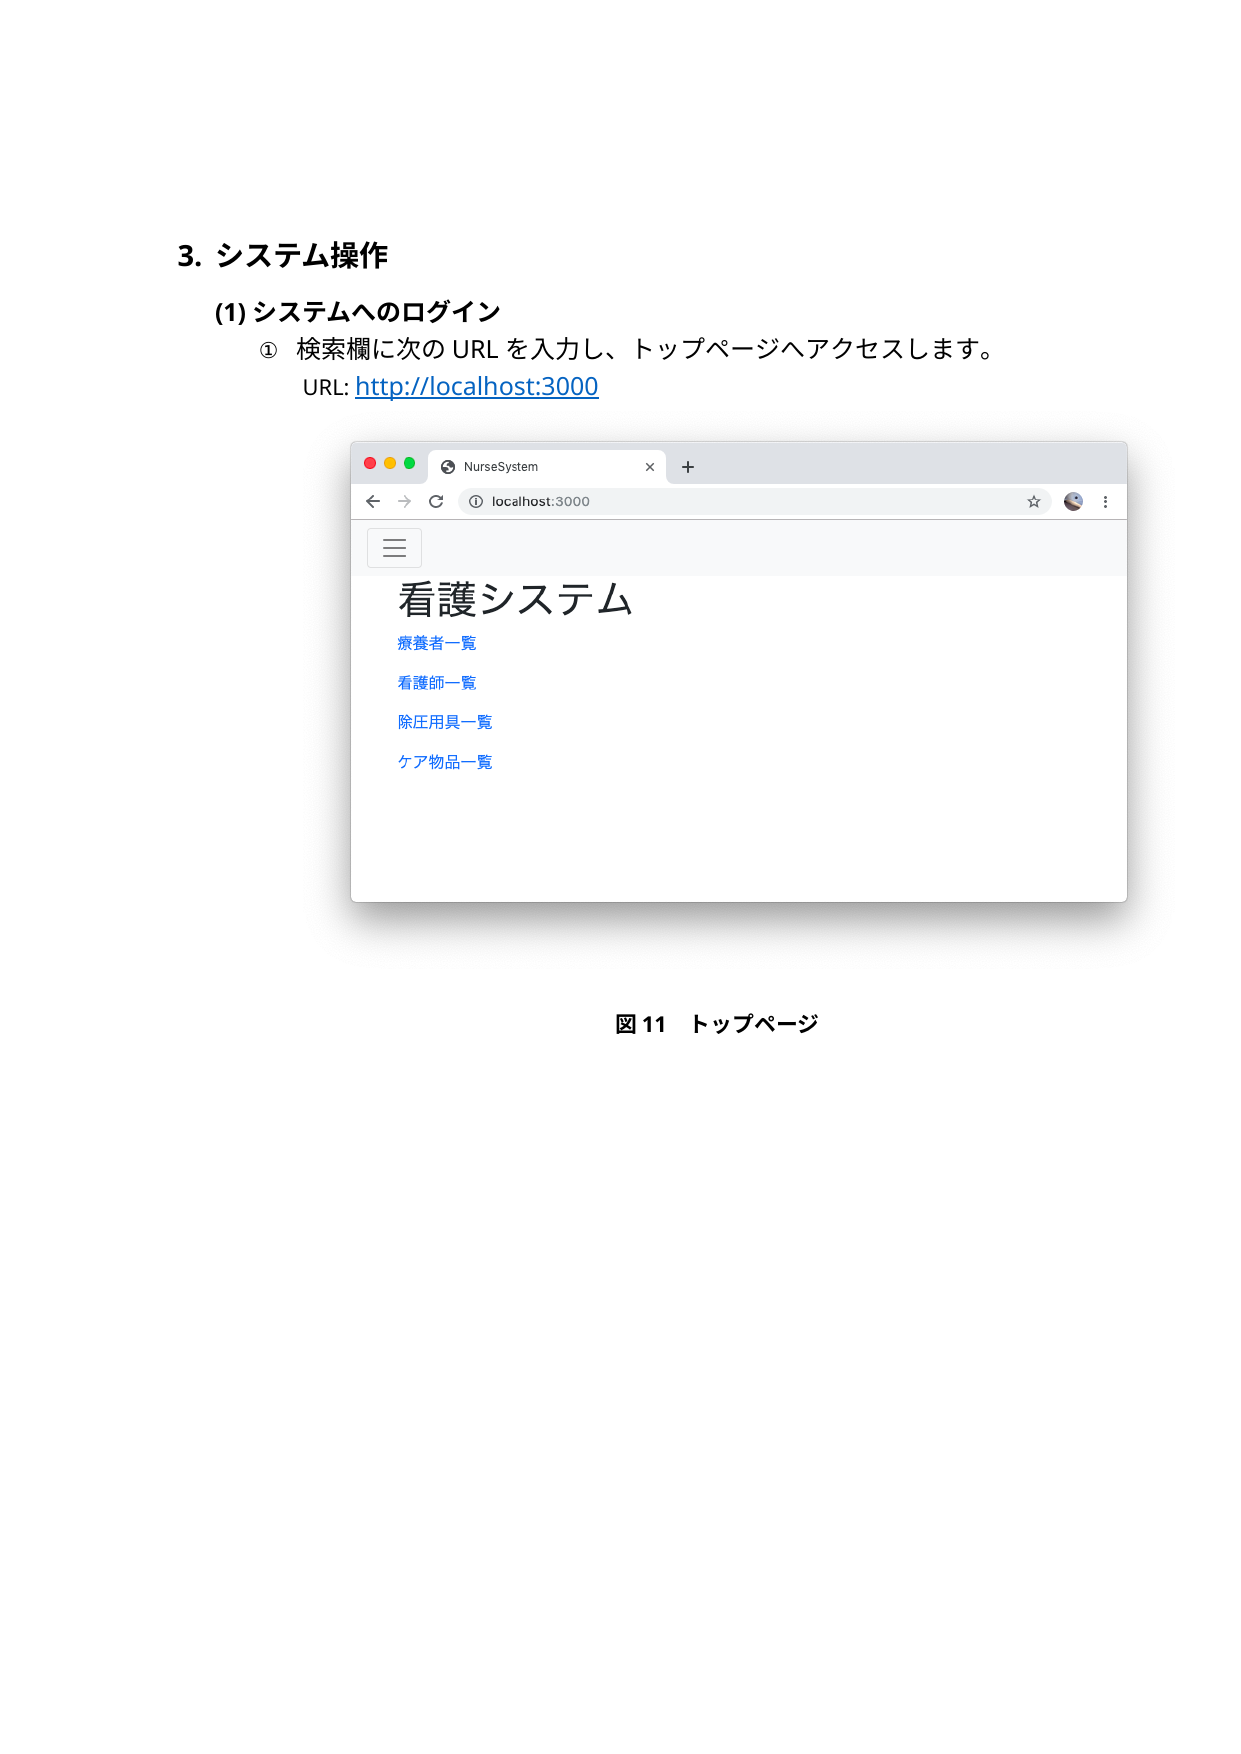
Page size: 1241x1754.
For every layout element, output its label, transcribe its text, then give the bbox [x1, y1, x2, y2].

subtitle システムへのログイン [215, 292, 1063, 329]
text 図 11 トップページ [527, 1004, 1063, 1042]
picture [296, 404, 1182, 975]
subtitle システム操作 [177, 217, 1063, 292]
